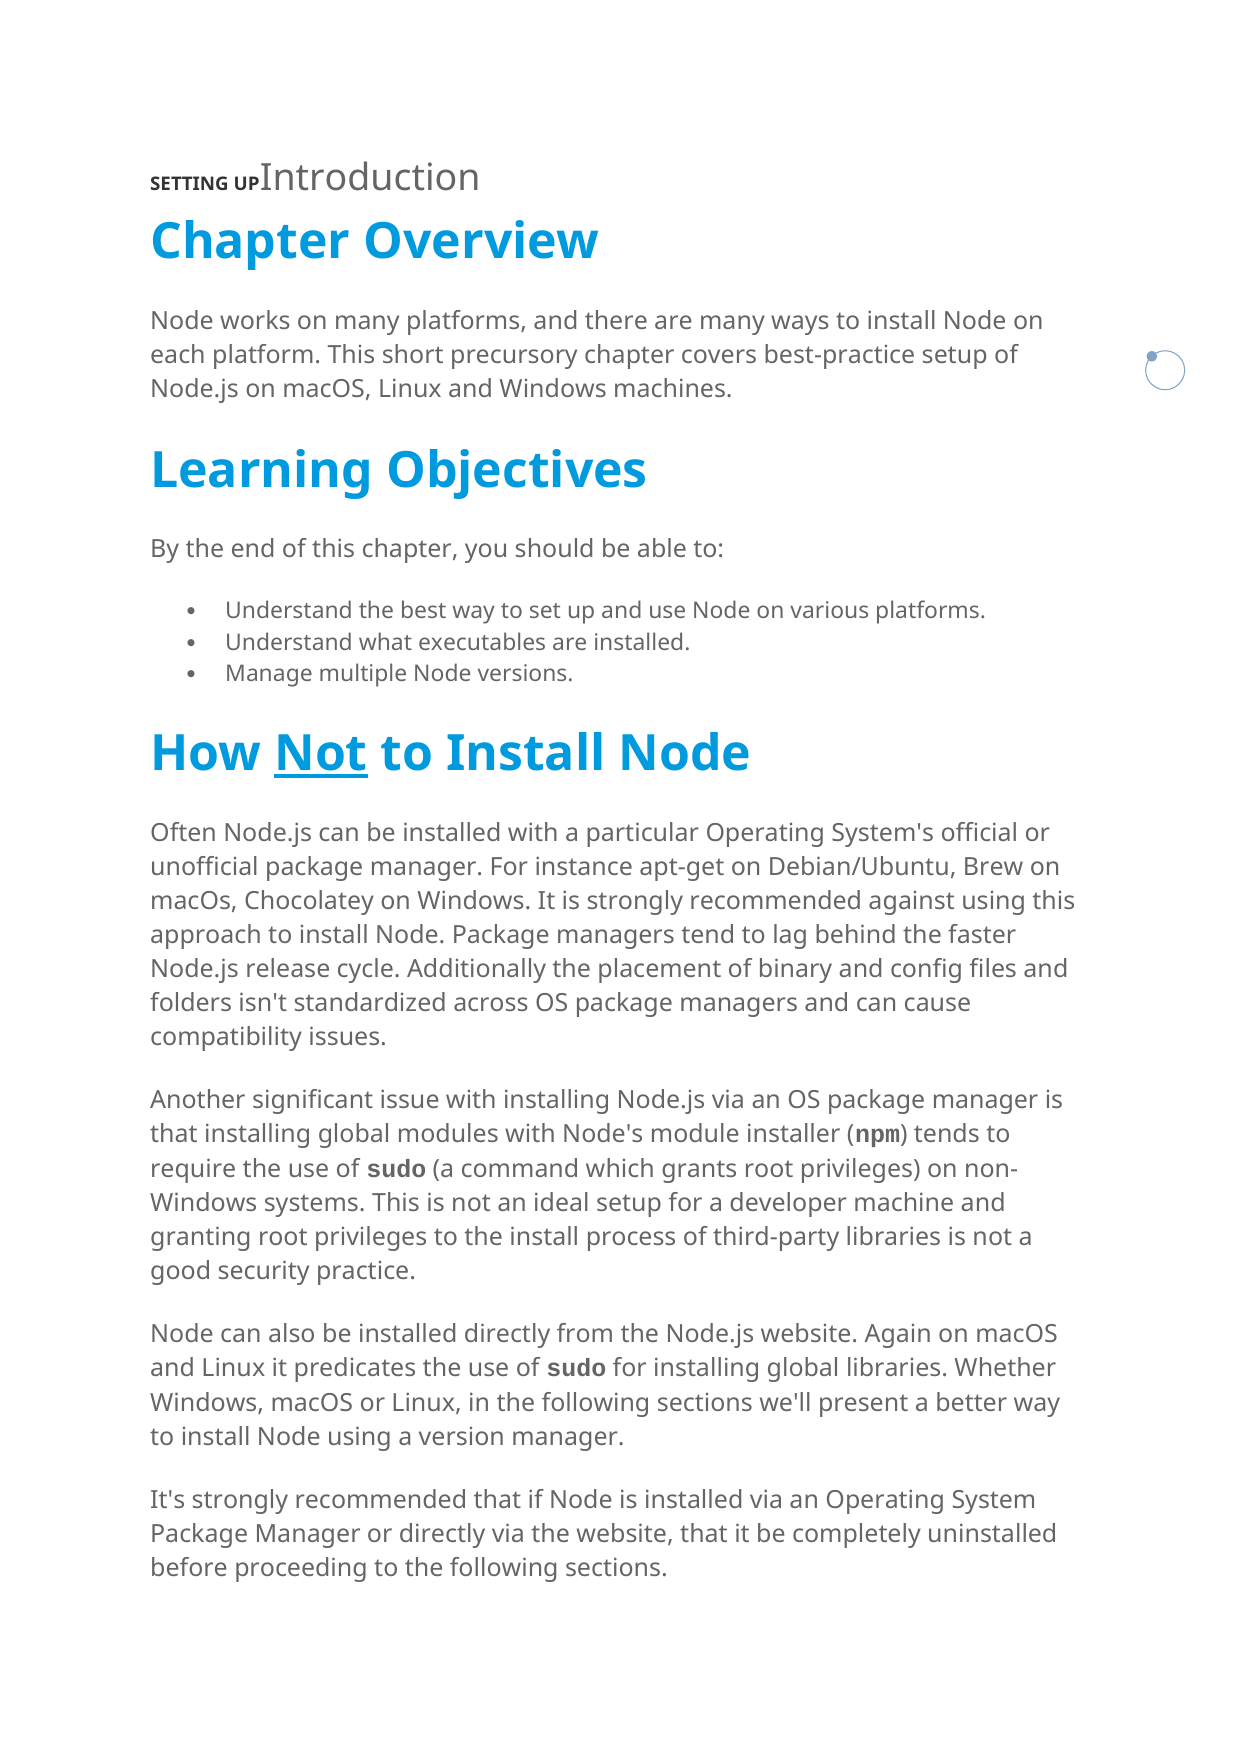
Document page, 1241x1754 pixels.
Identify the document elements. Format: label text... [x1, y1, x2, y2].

list Understand what executables are installed. [187, 626, 1090, 657]
text By the end of this chapter, you should be able to: [150, 531, 1090, 565]
text Another significant issue with installing Node.js via an OS package manager is that installing global modules with Node's module installer (npm) tends to require the use of sudo (a command which grants root privileges) on non-Windows systems. This is not an ideal setup for a developer machine and granting root privileges to the install process of third-party libraries is not a good security practice. [150, 1082, 1090, 1287]
subtitle How Not to Install Node [150, 717, 1090, 785]
text Node can also be installed directly from the Node.js website. Again on macOS and Linux it predicates the use of sudo for installing global libraries. Whether Windows, macOS or Linux, in the following sections we'll present a better way to install Node using a version manager. [150, 1316, 1090, 1452]
text Node works on many platforms, and there are many ways to install Node on each platform. This short precursory chapter covers best-practice setup of Node.js on macOS, Linux and Windows machines. [150, 302, 1090, 404]
text Often Node.js can be installed with a particular Operating System's official or unofficial package manager. For instance apt-get on Debian/Ubuntu, Brew on macOs, Chocolatey on Windows. It is strongly recommended against using this approach to install Node. Package managers tend to lag behind the faster Node.js release cycle. Additionally the placement of binary and config files and folders isn't standardized across OS package managers and can cause compatibility issues. [150, 814, 1090, 1053]
subtitle Learning Objectives [150, 434, 1090, 502]
subtitle SETTING UPIntroduction [150, 150, 1090, 201]
list Manage multiple Node versions. [187, 657, 1090, 688]
subtitle Chapter Overview [150, 205, 1090, 273]
text It's strongly recommended that if Node is installed via an Operating System Package Manager or directly via the website, that it be completely uninstalled before proceeding to the following sections. [150, 1482, 1090, 1584]
list Understand the best way to set up and use Node on various platforms. [187, 594, 1090, 626]
